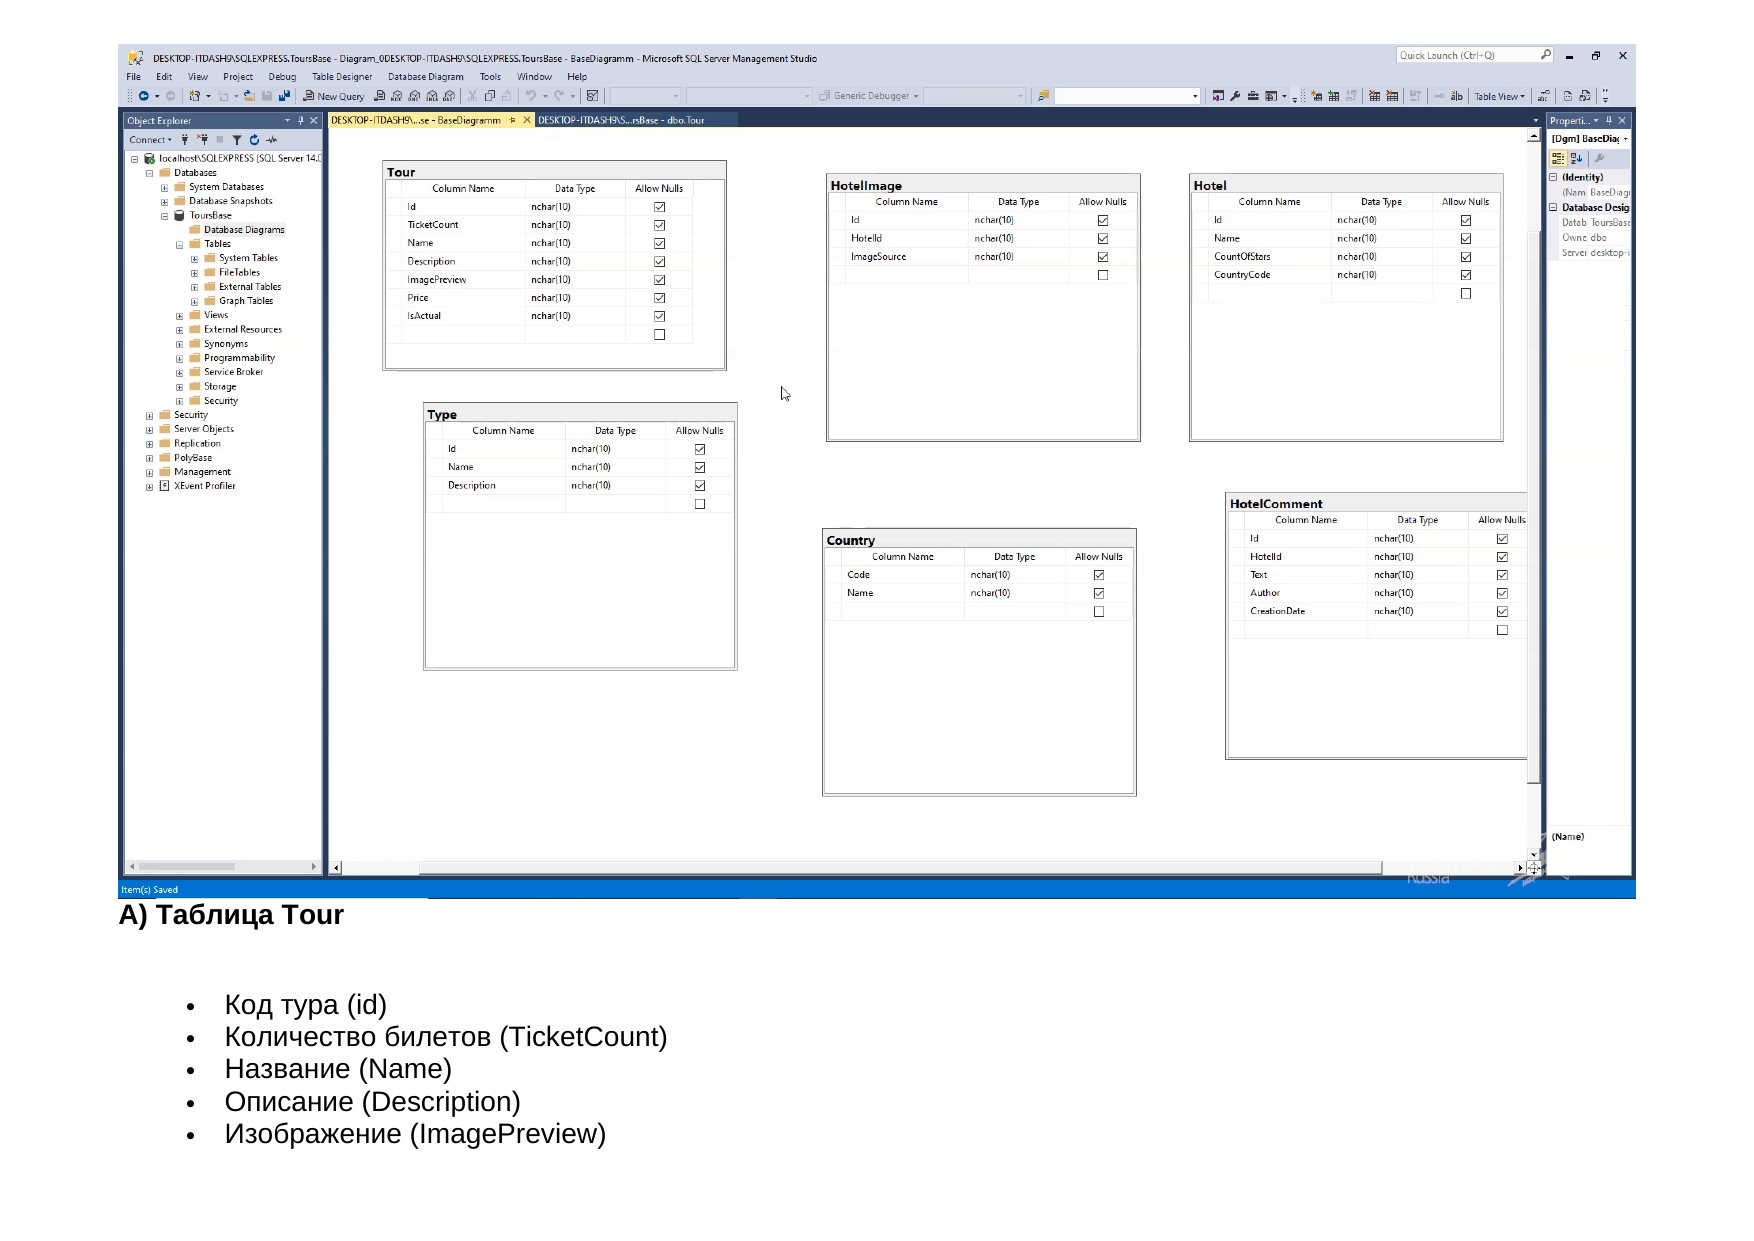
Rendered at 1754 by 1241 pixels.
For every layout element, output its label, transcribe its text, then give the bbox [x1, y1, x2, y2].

list Название (Name) [187, 1052, 1636, 1085]
list Изображение (ImagePreview) [187, 1117, 1636, 1150]
text А) Таблица Tour [118, 899, 1636, 958]
list Описание (Description) [187, 1085, 1636, 1117]
list Код тура (id) [187, 988, 1636, 1020]
picture [118, 44, 1636, 899]
list Количество билетов (TicketCount) [187, 1020, 1636, 1052]
